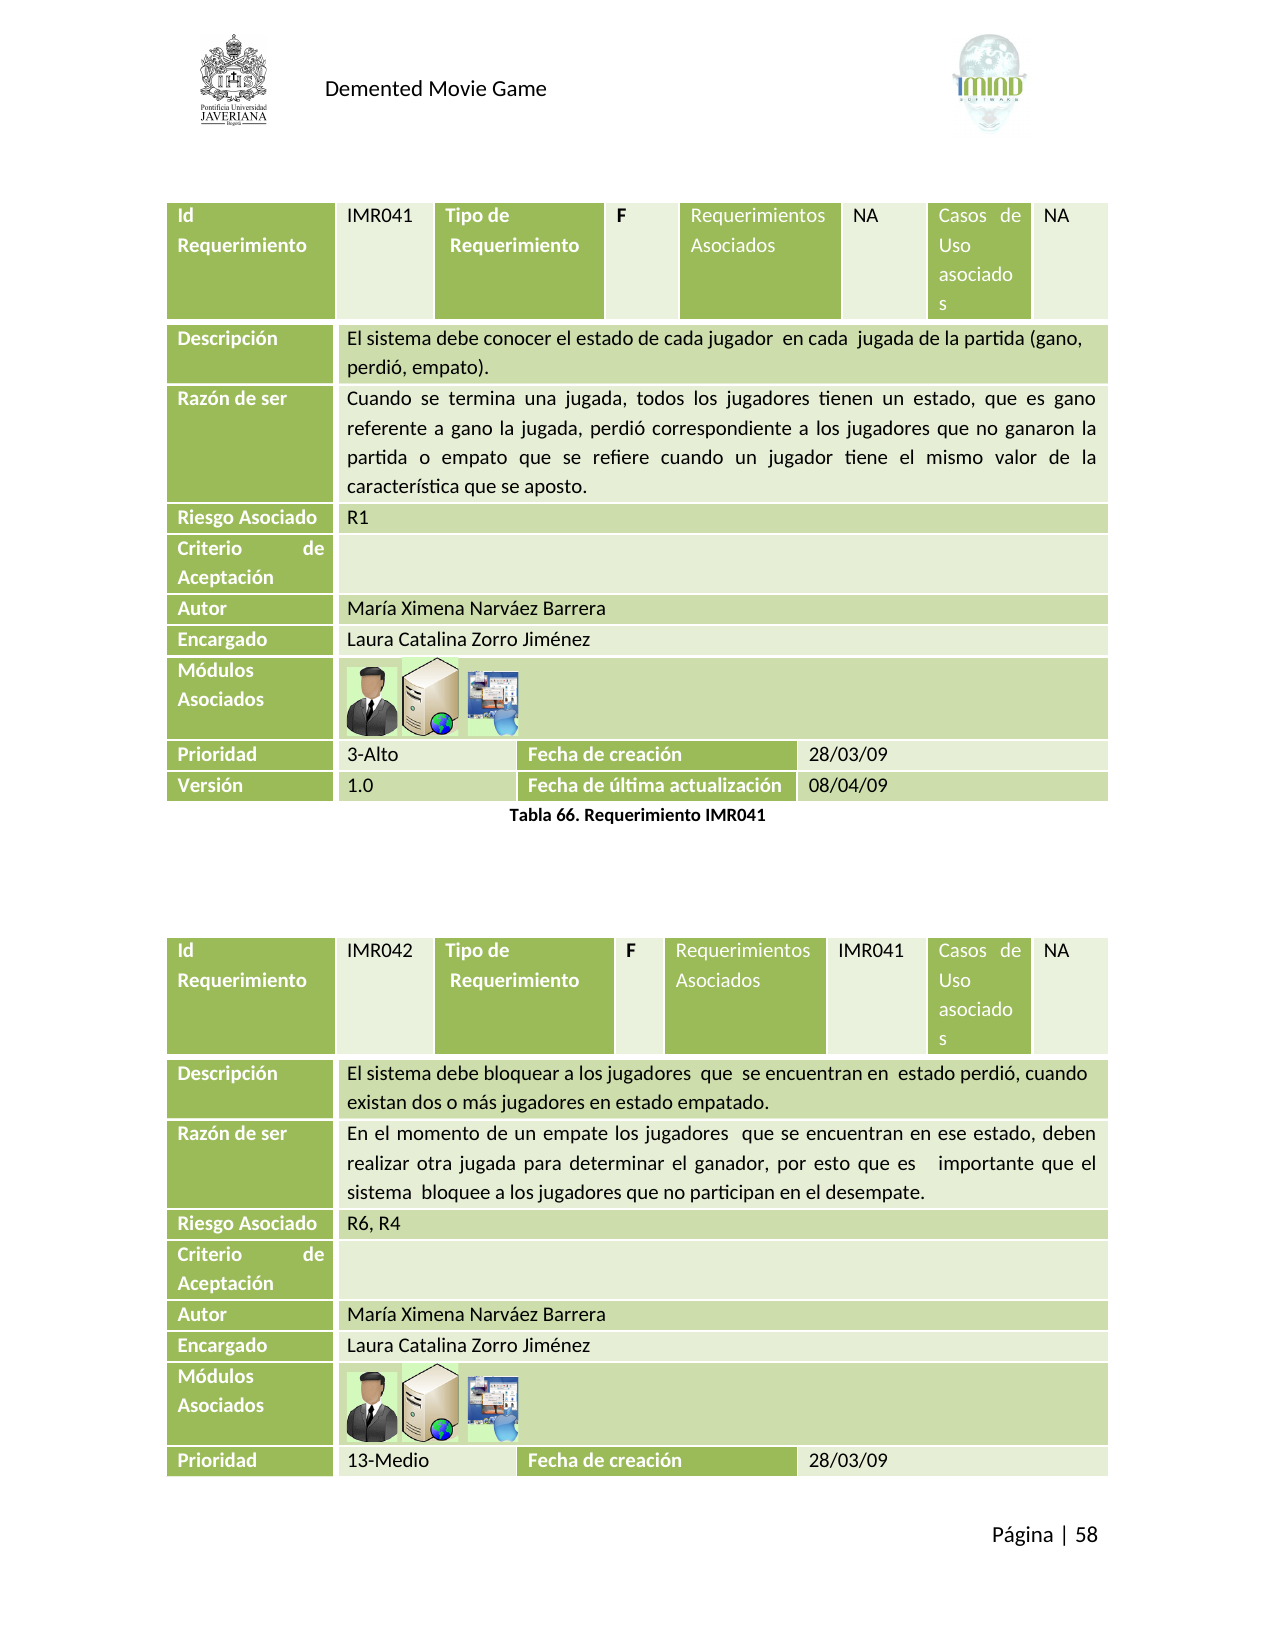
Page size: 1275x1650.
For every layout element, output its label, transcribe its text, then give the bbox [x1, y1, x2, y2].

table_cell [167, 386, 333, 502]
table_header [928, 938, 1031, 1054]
picture [951, 34, 1033, 138]
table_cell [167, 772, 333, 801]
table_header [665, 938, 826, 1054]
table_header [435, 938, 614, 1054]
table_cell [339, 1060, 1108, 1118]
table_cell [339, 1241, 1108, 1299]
picture [346, 667, 398, 736]
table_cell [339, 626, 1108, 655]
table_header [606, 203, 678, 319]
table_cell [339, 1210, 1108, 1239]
picture [200, 34, 267, 126]
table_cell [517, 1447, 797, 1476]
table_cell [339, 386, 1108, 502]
picture [402, 1363, 459, 1442]
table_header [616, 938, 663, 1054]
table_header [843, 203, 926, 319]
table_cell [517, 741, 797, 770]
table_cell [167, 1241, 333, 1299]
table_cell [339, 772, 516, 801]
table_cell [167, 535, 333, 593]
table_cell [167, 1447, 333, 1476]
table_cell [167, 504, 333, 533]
text Tabla 66. Requerimiento IMR041 [177, 803, 1098, 826]
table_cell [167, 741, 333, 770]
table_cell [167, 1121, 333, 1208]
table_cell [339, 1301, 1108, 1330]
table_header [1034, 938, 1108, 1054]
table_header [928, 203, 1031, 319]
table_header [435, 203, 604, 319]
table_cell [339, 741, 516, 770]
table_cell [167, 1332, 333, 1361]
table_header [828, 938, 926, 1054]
picture [467, 671, 519, 736]
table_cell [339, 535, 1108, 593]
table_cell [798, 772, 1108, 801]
picture [346, 1372, 398, 1442]
table_header IMR041 [337, 203, 433, 319]
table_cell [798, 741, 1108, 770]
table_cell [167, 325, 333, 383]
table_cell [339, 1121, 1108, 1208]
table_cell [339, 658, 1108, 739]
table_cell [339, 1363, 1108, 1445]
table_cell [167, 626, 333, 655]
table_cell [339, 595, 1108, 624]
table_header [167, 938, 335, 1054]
table_header Id Requerimiento [167, 203, 335, 319]
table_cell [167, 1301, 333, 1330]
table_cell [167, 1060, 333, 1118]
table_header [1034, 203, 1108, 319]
picture [467, 1376, 519, 1442]
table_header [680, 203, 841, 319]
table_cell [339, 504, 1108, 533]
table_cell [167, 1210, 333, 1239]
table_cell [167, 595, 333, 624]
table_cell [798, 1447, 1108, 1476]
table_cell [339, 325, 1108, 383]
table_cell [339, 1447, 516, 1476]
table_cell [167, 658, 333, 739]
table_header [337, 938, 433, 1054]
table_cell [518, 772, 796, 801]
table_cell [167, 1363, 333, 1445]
picture [402, 657, 459, 736]
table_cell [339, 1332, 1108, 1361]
